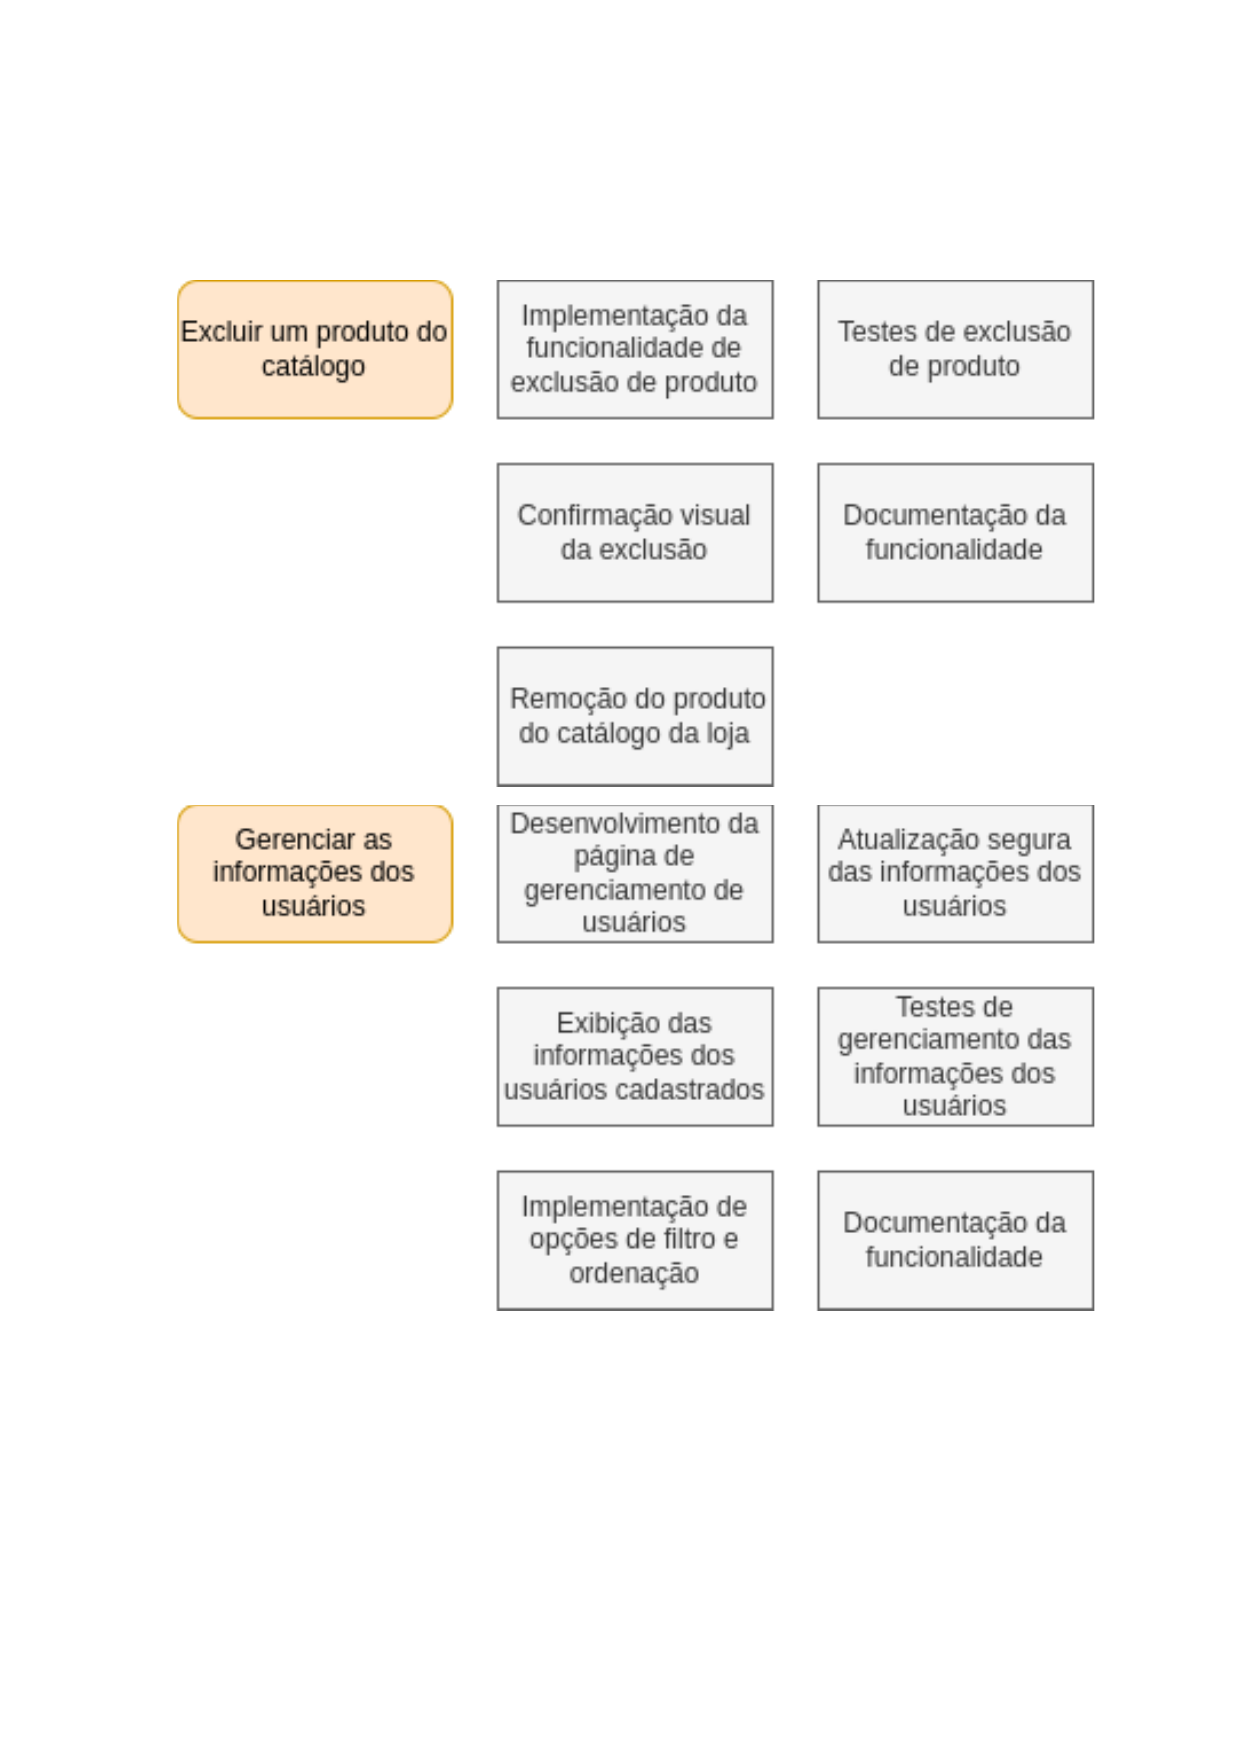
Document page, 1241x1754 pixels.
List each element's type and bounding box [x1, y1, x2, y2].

picture [177, 805, 1095, 1311]
picture [177, 280, 1095, 787]
